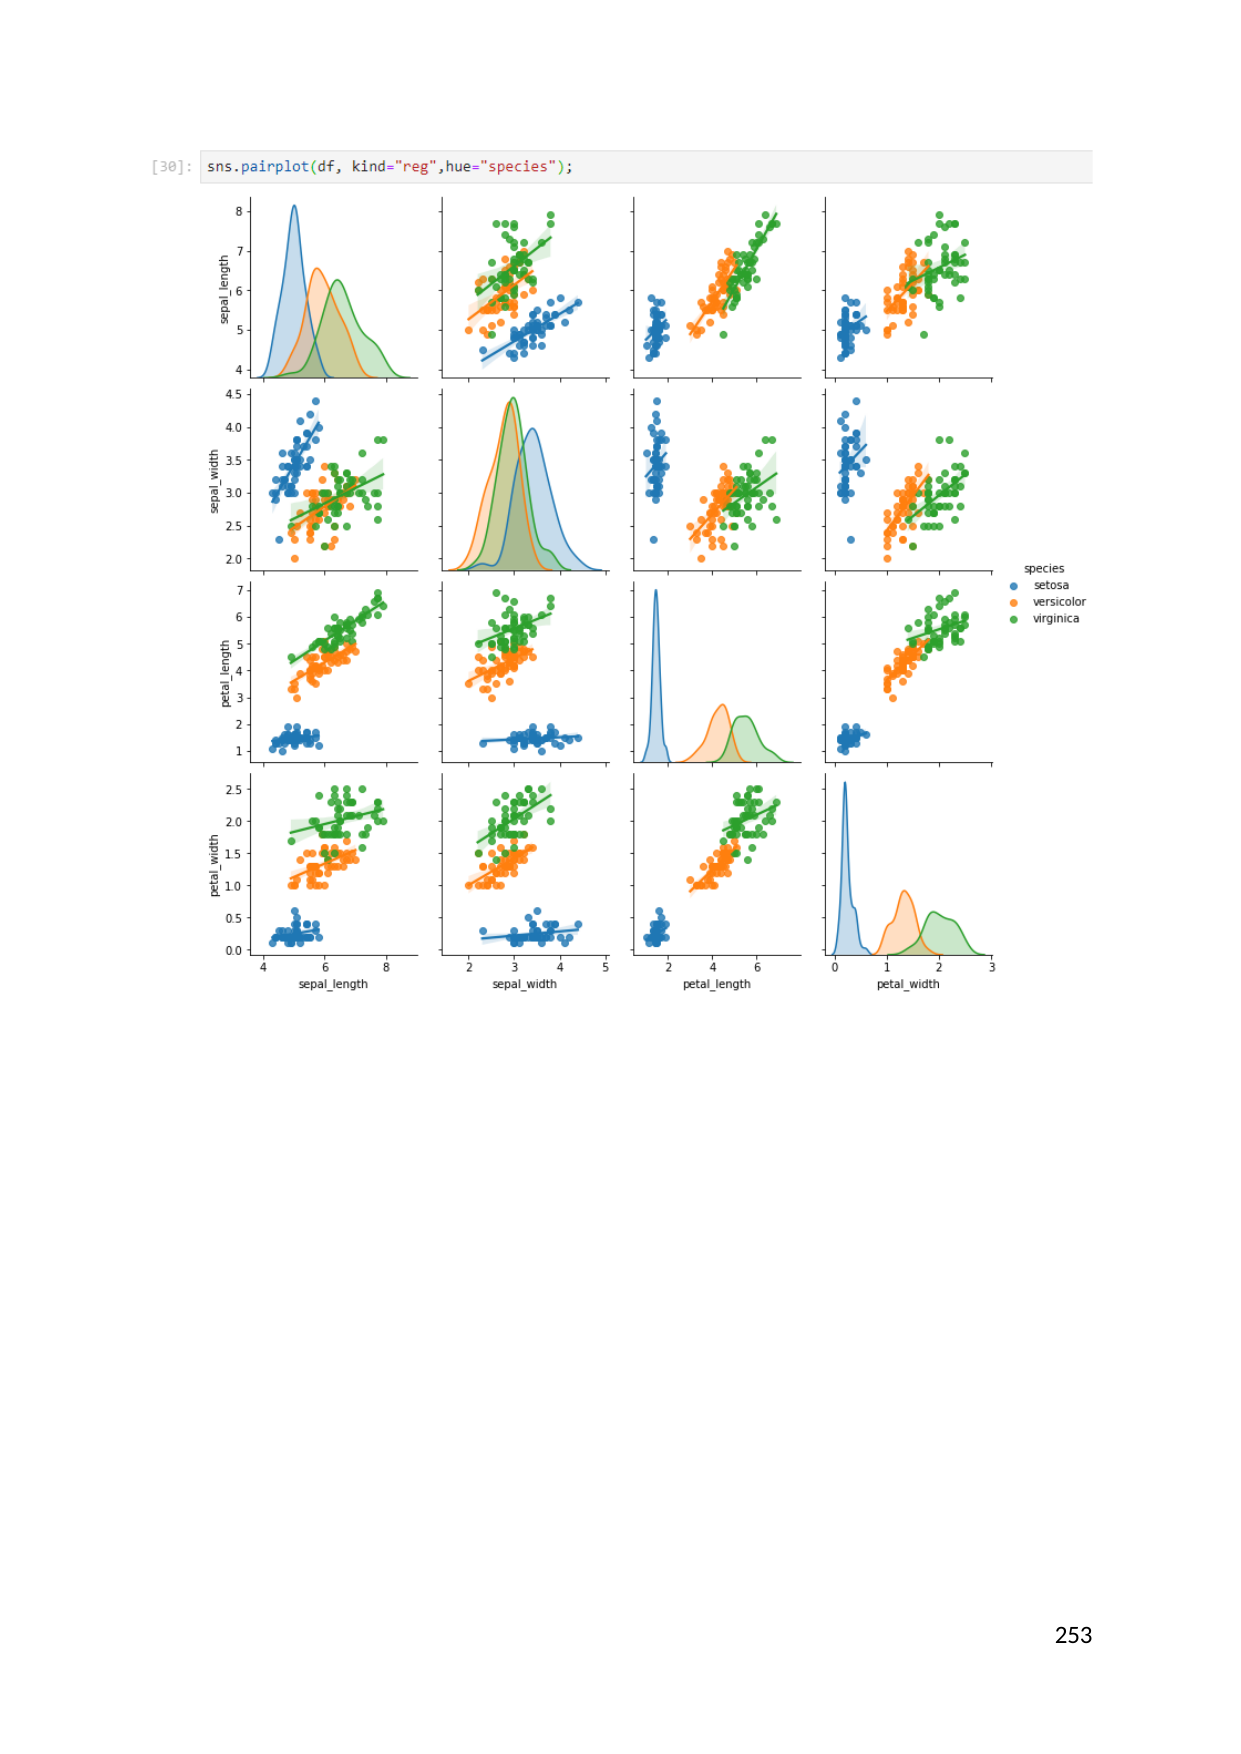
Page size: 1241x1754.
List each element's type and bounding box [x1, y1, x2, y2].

picture [147, 147, 1093, 1007]
